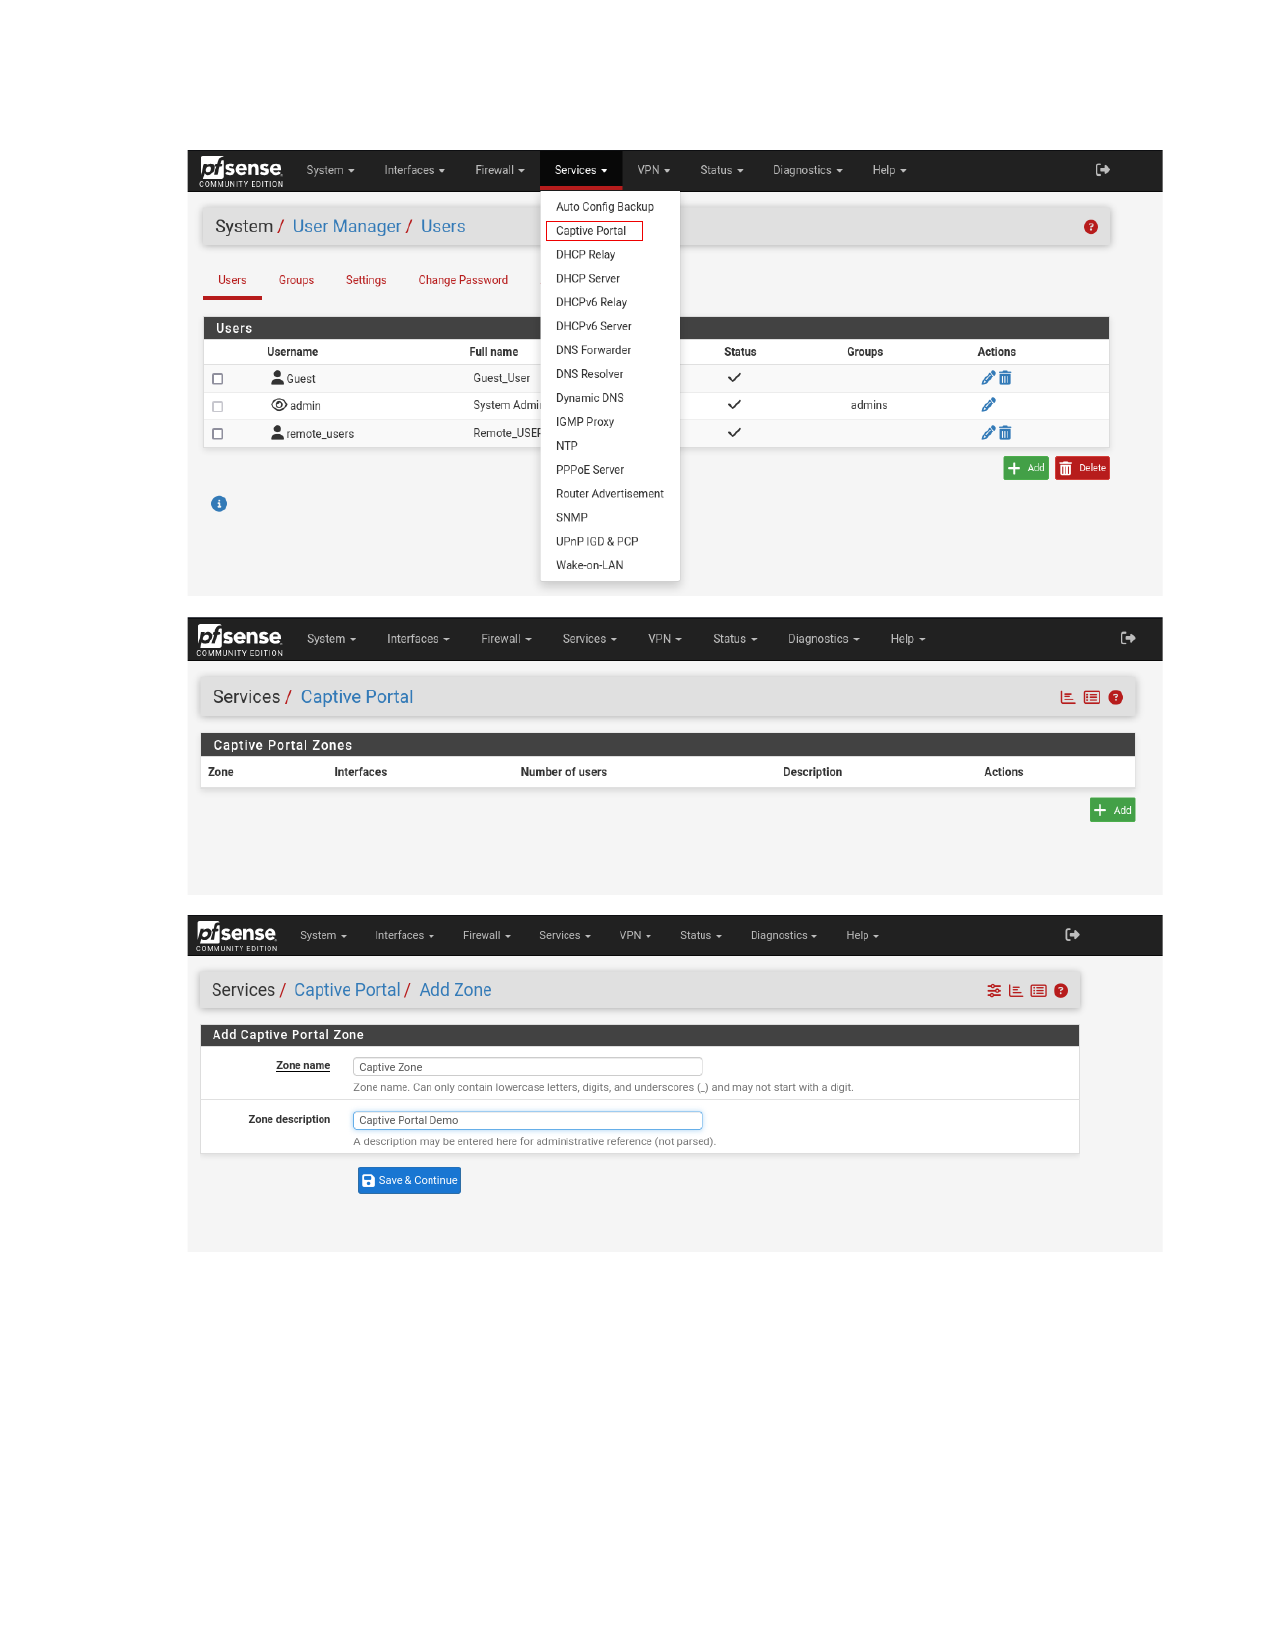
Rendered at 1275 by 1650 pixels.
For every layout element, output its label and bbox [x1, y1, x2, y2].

picture [187, 915, 1163, 1252]
picture [187, 617, 1163, 895]
picture [187, 150, 1163, 596]
